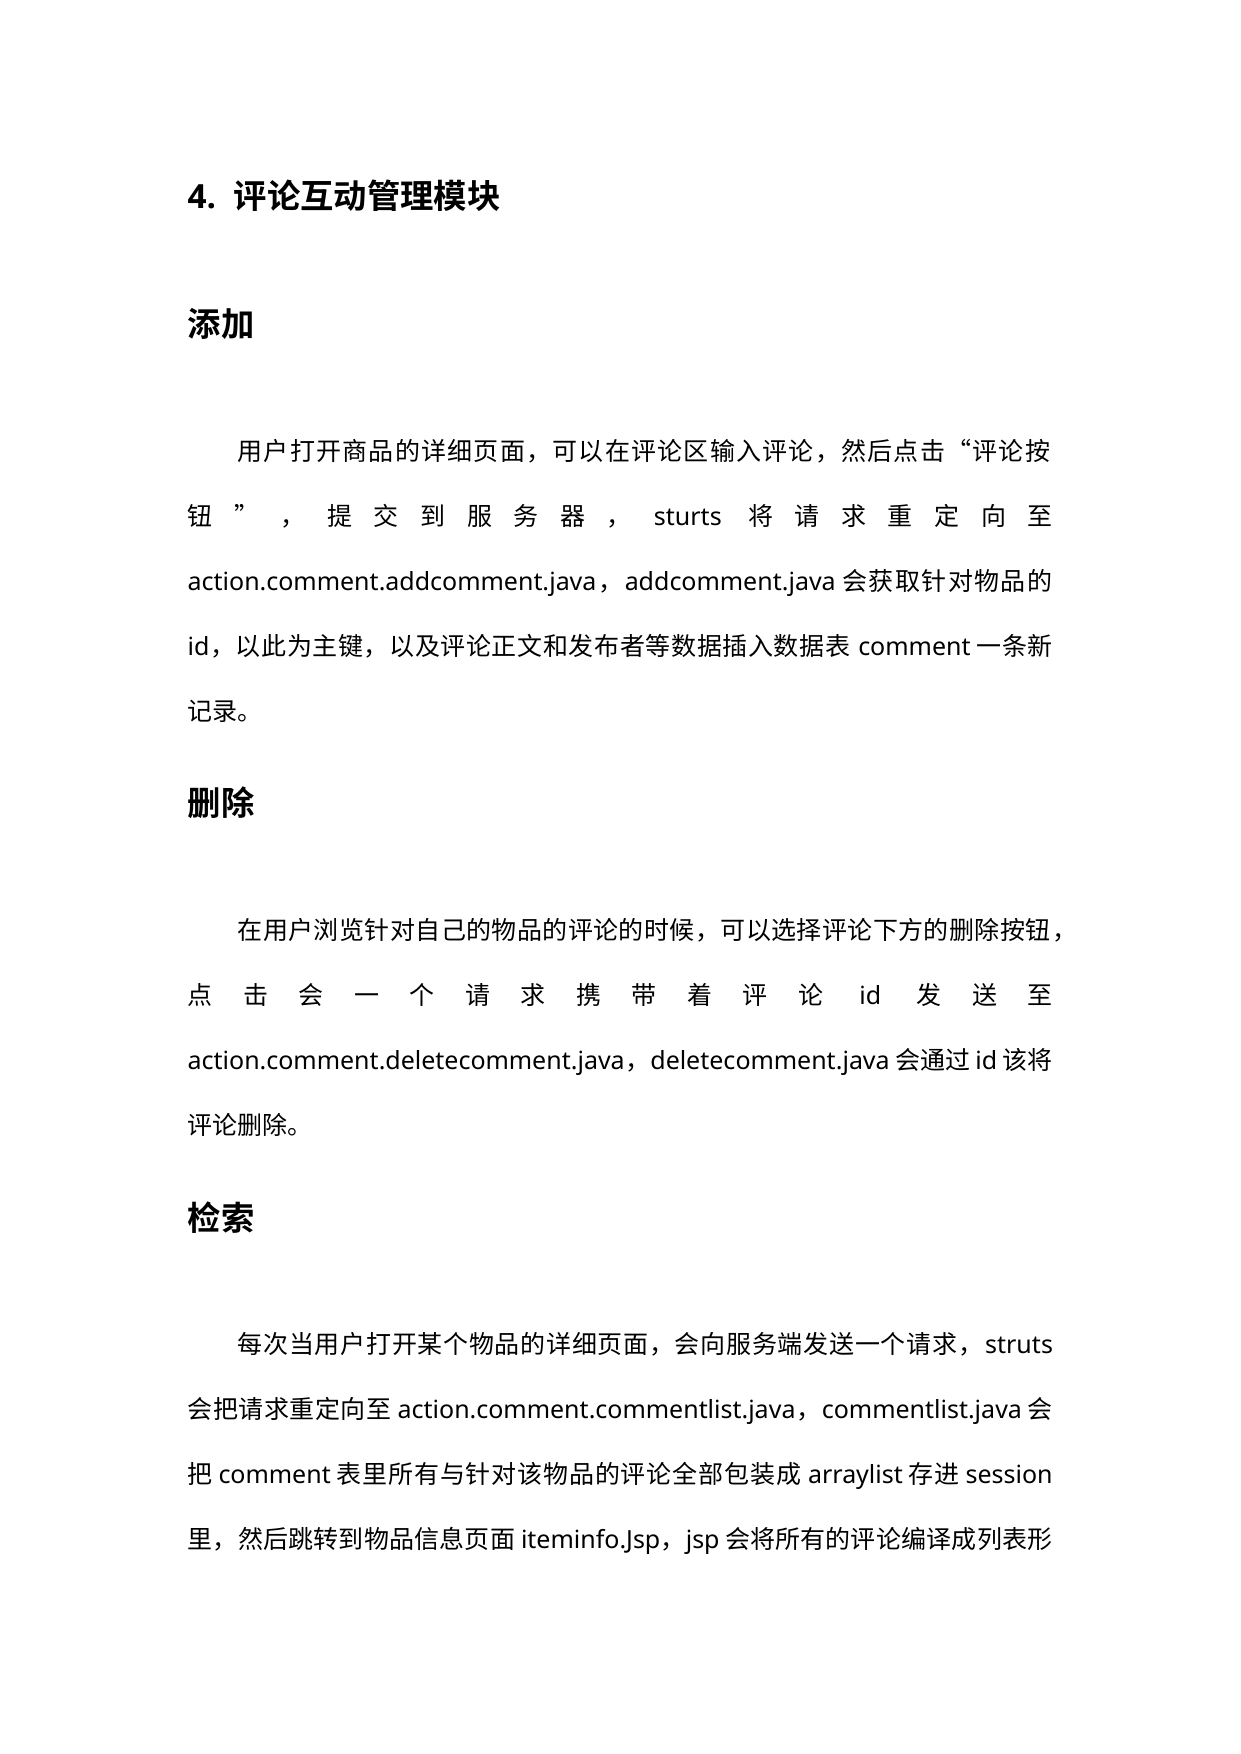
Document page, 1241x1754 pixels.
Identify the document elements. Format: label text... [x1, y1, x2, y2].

text 在用户浏览针对自己的物品的评论的时候，可以选择评论下方的删除按钮，点击会一个请求携带着评论id发送至action.comment.deletecomment.java，deletecomment.java会通过id该将评论删除。 [187, 896, 1053, 1156]
subtitle 检索 [187, 1183, 1053, 1248]
subtitle 添加 [187, 289, 1053, 354]
text 用户打开商品的详细页面，可以在评论区输入评论，然后点击“评论按钮”，提交到服务器，sturts将请求重定向至action.comment.addcomment.java，addcomment.java会获取针对物品的id，以此为主键，以及评论正文和发布者等数据插入数据表comment一条新记录。 [187, 417, 1053, 742]
subtitle 删除 [187, 769, 1053, 834]
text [187, 1310, 1053, 1570]
subtitle 评论互动管理模块 [187, 162, 1053, 227]
